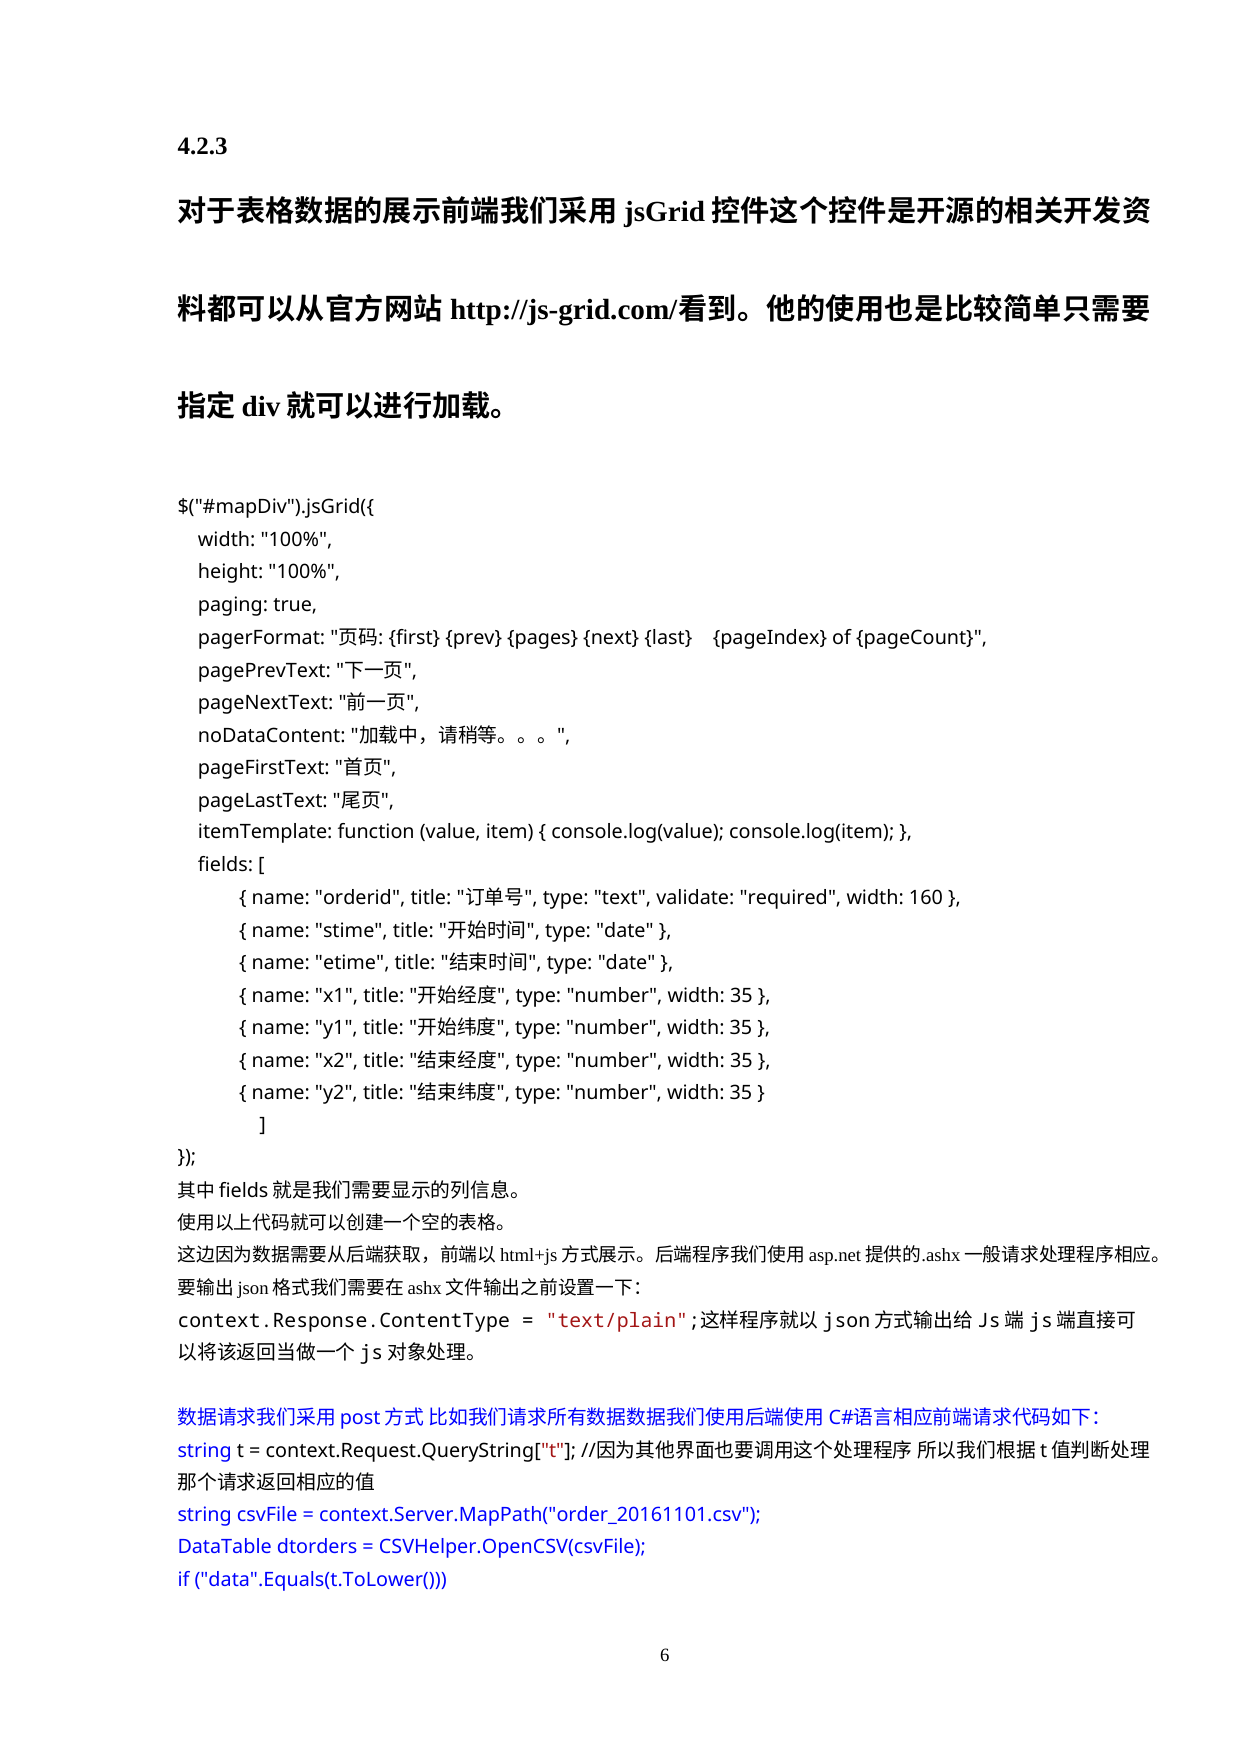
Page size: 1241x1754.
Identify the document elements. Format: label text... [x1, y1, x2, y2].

text itemTemplate: function (value, item) { console.log(value); console.log(item); }, [177, 815, 1152, 847]
text 这边因为数据需要从后端获取，前端以html+js方式展示。后端程序我们使用asp.net提供的.ashx一般请求处理程序相应。要输出json格式我们需要在ashx文件输出之前设置一下： [177, 1237, 1152, 1302]
text 数据请求我们采用post方式 比如我们请求所有数据数据我们使用后端使用C#语言相应前端请求代码如下： [177, 1400, 1152, 1432]
text string t = context.Request.QueryString["t"]; //因为其他界面也要调用这个处理程序 所以我们根据t值判断处理那个请求返回相应的值 [177, 1432, 1152, 1497]
text fields: [ [177, 847, 1152, 880]
text { name: "etime", title: "结束时间", type: "date" }, [177, 945, 1152, 977]
text paging: true, [177, 587, 1152, 620]
text context.Response.ContentType = "text/plain";这样程序就以json方式输出给Js端 js端直接可以将该返回当做一个js对象处理。 [177, 1302, 1152, 1367]
text { name: "x2", title: "结束经度", type: "number", width: 35 }, [177, 1042, 1152, 1075]
subtitle 对于表格数据的展示前端我们采用jsGrid控件这个控件是开源的相关开发资料都可以从官方网站http://js-grid.com/看到。他的使用也是比较简单只需要指定div就可以进行加载。 [177, 176, 1152, 436]
text height: "100%", [177, 555, 1152, 587]
text { name: "stime", title: "开始时间", type: "date" }, [177, 912, 1152, 945]
text DataTable dtorders = CSVHelper.OpenCSV(csvFile); [177, 1530, 1152, 1562]
subtitle 4.2.3 [177, 129, 1152, 162]
text { name: "orderid", title: "订单号", type: "text", validate: "required", width: 160 }, [177, 880, 1152, 912]
text { name: "y1", title: "开始纬度", type: "number", width: 35 }, [177, 1010, 1152, 1042]
text width: "100%", [177, 522, 1152, 555]
text noDataContent: "加载中，请稍等。。。", [177, 717, 1152, 750]
text string csvFile = context.Server.MapPath("order_20161101.csv"); [177, 1497, 1152, 1530]
text pageFirstText: "首页", [177, 750, 1152, 782]
text }); [177, 1140, 1152, 1172]
text { name: "y2", title: "结束纬度", type: "number", width: 35 } [177, 1075, 1152, 1107]
text ] [177, 1107, 1152, 1140]
text pagerFormat: "页码: {first} {prev} {pages} {next} {last} {pageIndex} of {pageCount}", [177, 620, 1152, 652]
text $("#mapDiv").jsGrid({ [177, 490, 1152, 522]
text 其中fields就是我们需要显示的列信息。 [177, 1172, 1152, 1205]
text pageNextText: "前一页", [177, 685, 1152, 717]
text if ("data".Equals(t.ToLower())) [177, 1562, 1152, 1595]
text 使用以上代码就可以创建一个空的表格。 [177, 1205, 1152, 1237]
text pageLastText: "尾页", [177, 782, 1152, 815]
text { name: "x1", title: "开始经度", type: "number", width: 35 }, [177, 977, 1152, 1010]
text pagePrevText: "下一页", [177, 652, 1152, 685]
